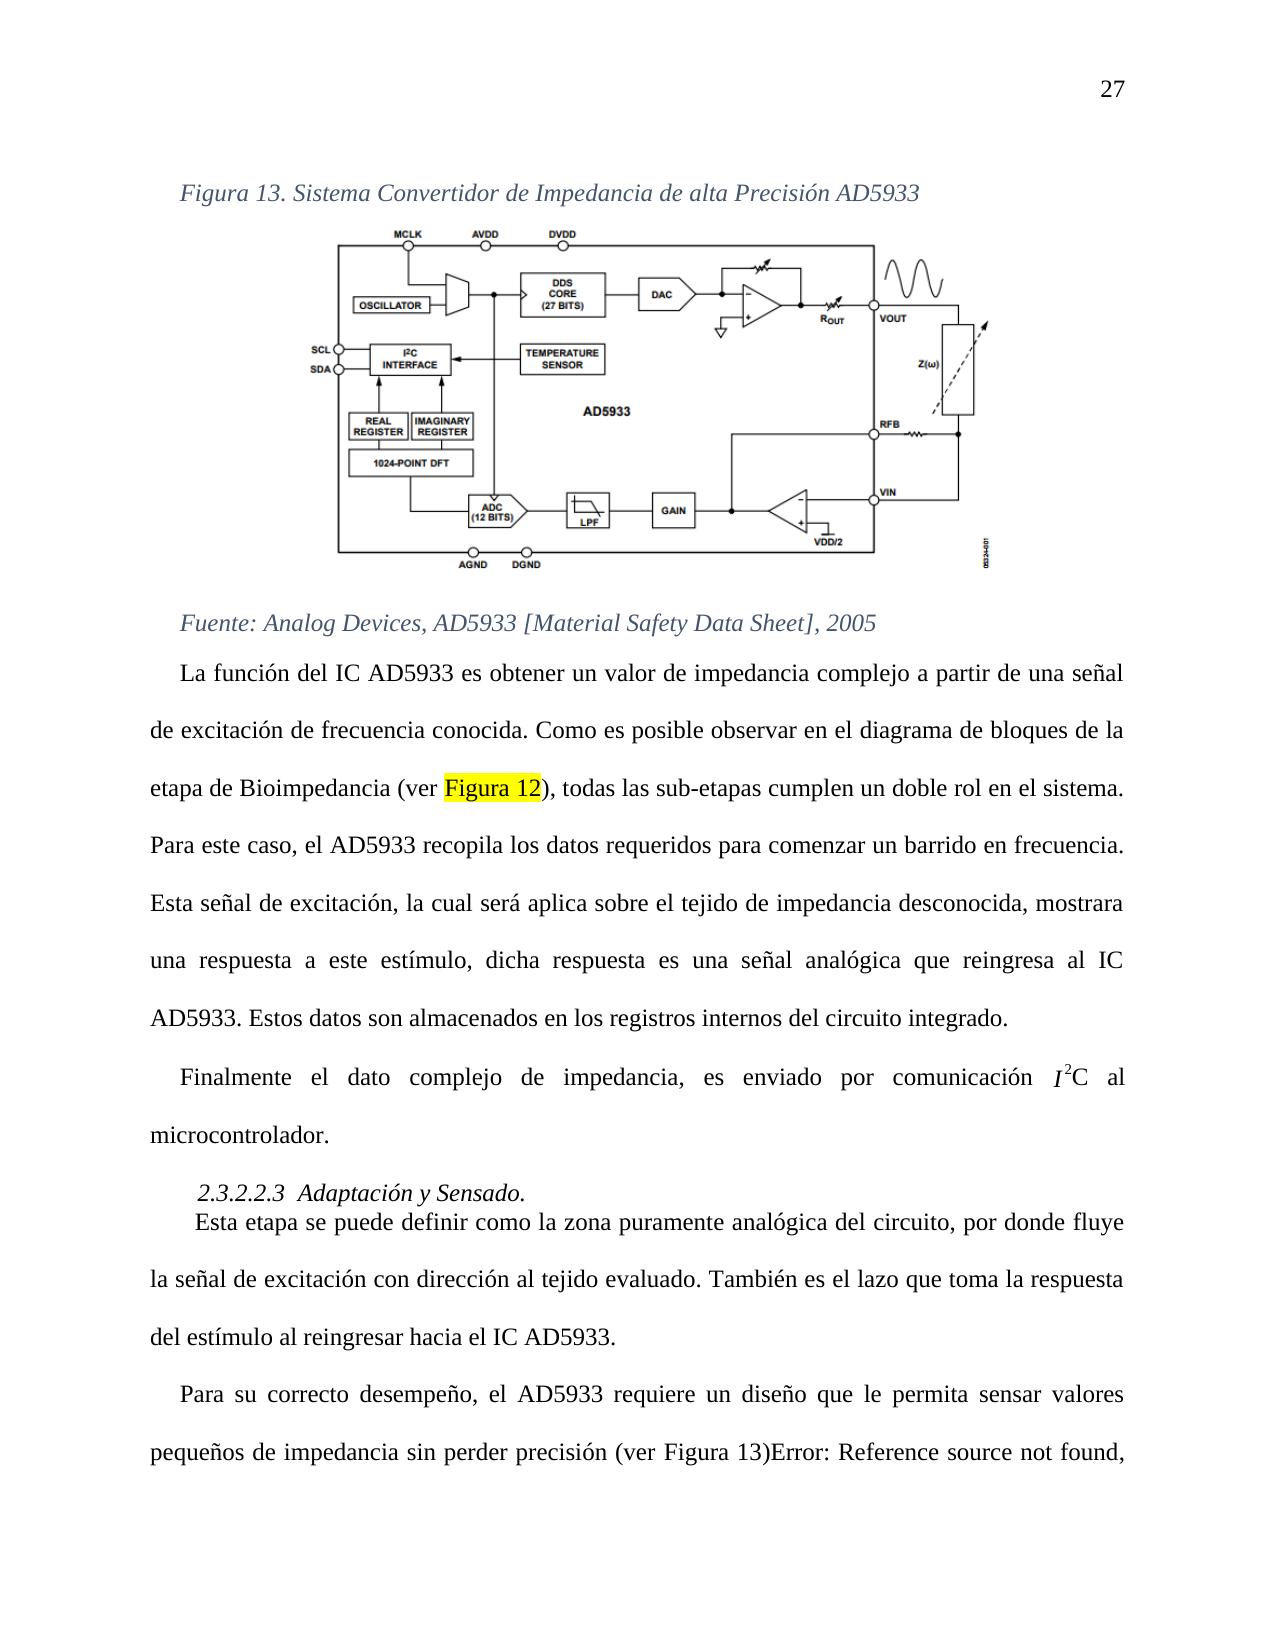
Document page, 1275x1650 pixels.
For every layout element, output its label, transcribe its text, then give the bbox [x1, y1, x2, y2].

text Esta etapa se puede definir como la zona puramente analógica del circuito, por donde fluye la señal de excitación con dirección al tejido evaluado. También es el lazo que toma la respuesta del estímulo al reingresar hacia el IC AD5933. [150, 1207, 1125, 1351]
picture [307, 227, 998, 580]
text Figura 13. Sistema Convertidor de Impedancia de alta Precisión AD5933 [150, 178, 1125, 206]
text La función del IC AD5933 es obtener un valor de impedancia complejo a partir de una señal de excitación de frecuencia conocida. Como es posible observar en el diagrama de bloques de la etapa de Bioimpedancia (ver Figura 12), todas las sub-etapas cumplen un doble rol en el sistema. Para este caso, el AD5933 recopila los datos requeridos para comenzar un barrido en frecuencia. Esta señal de excitación, la cual será aplica sobre el tejido de impedancia desconocida, mostrara una respuesta a este estímulo, dicha respuesta es una señal analógica que reingresa al IC AD5933. Estos datos son almacenados en los registros internos del circuito integrado. [150, 658, 1125, 1032]
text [150, 1379, 1125, 1466]
text Finalmente el dato complejo de impedancia, es enviado por comunicación C al microcontrolador. [150, 1061, 1125, 1149]
text Fuente: Analog Devices, AD5933 [Material Safety Data Sheet], 2005 [150, 608, 1125, 637]
subtitle Adaptación y Sensado. [150, 1178, 1125, 1207]
